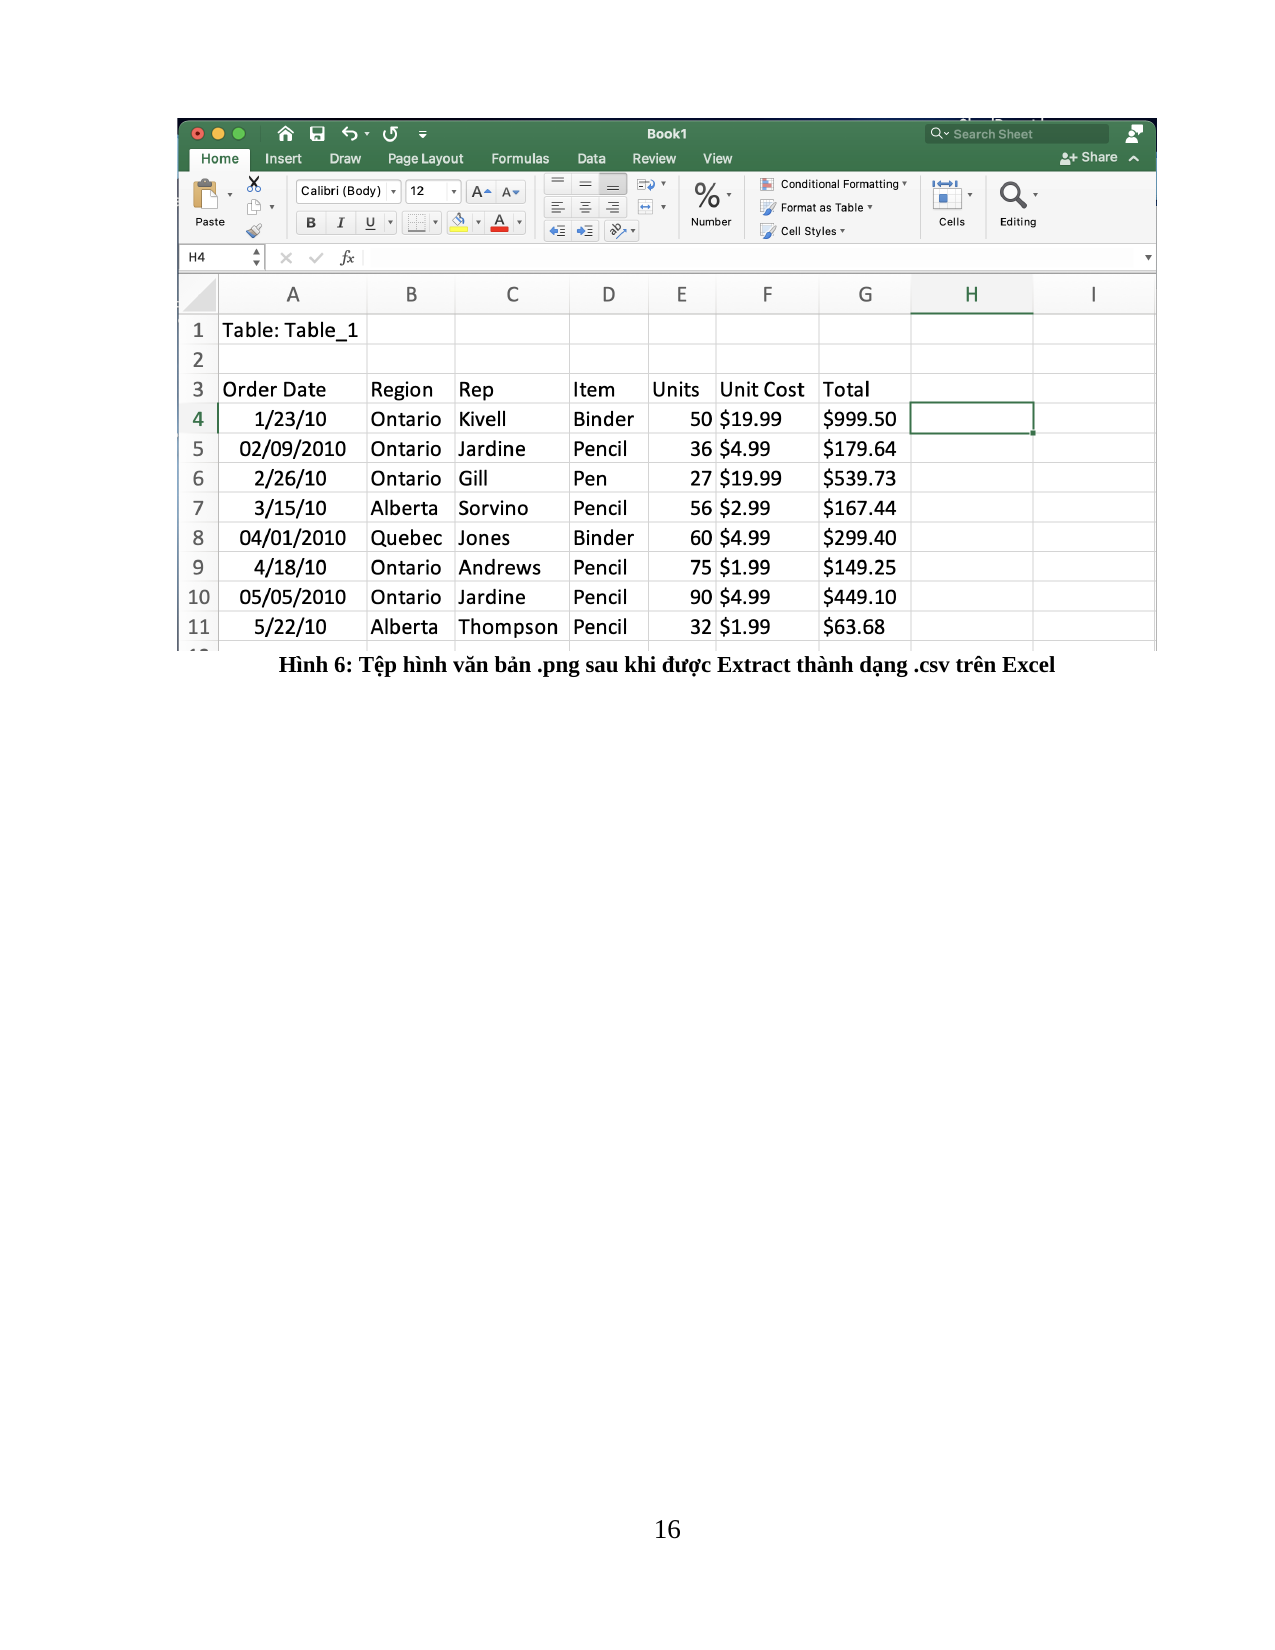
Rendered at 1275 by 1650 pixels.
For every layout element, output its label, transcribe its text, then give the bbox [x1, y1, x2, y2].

text Hình 6: Tệp hình văn bản .png sau khi được Extract thành dạng .csv trên Excel [177, 651, 1157, 677]
picture [177, 118, 1157, 651]
